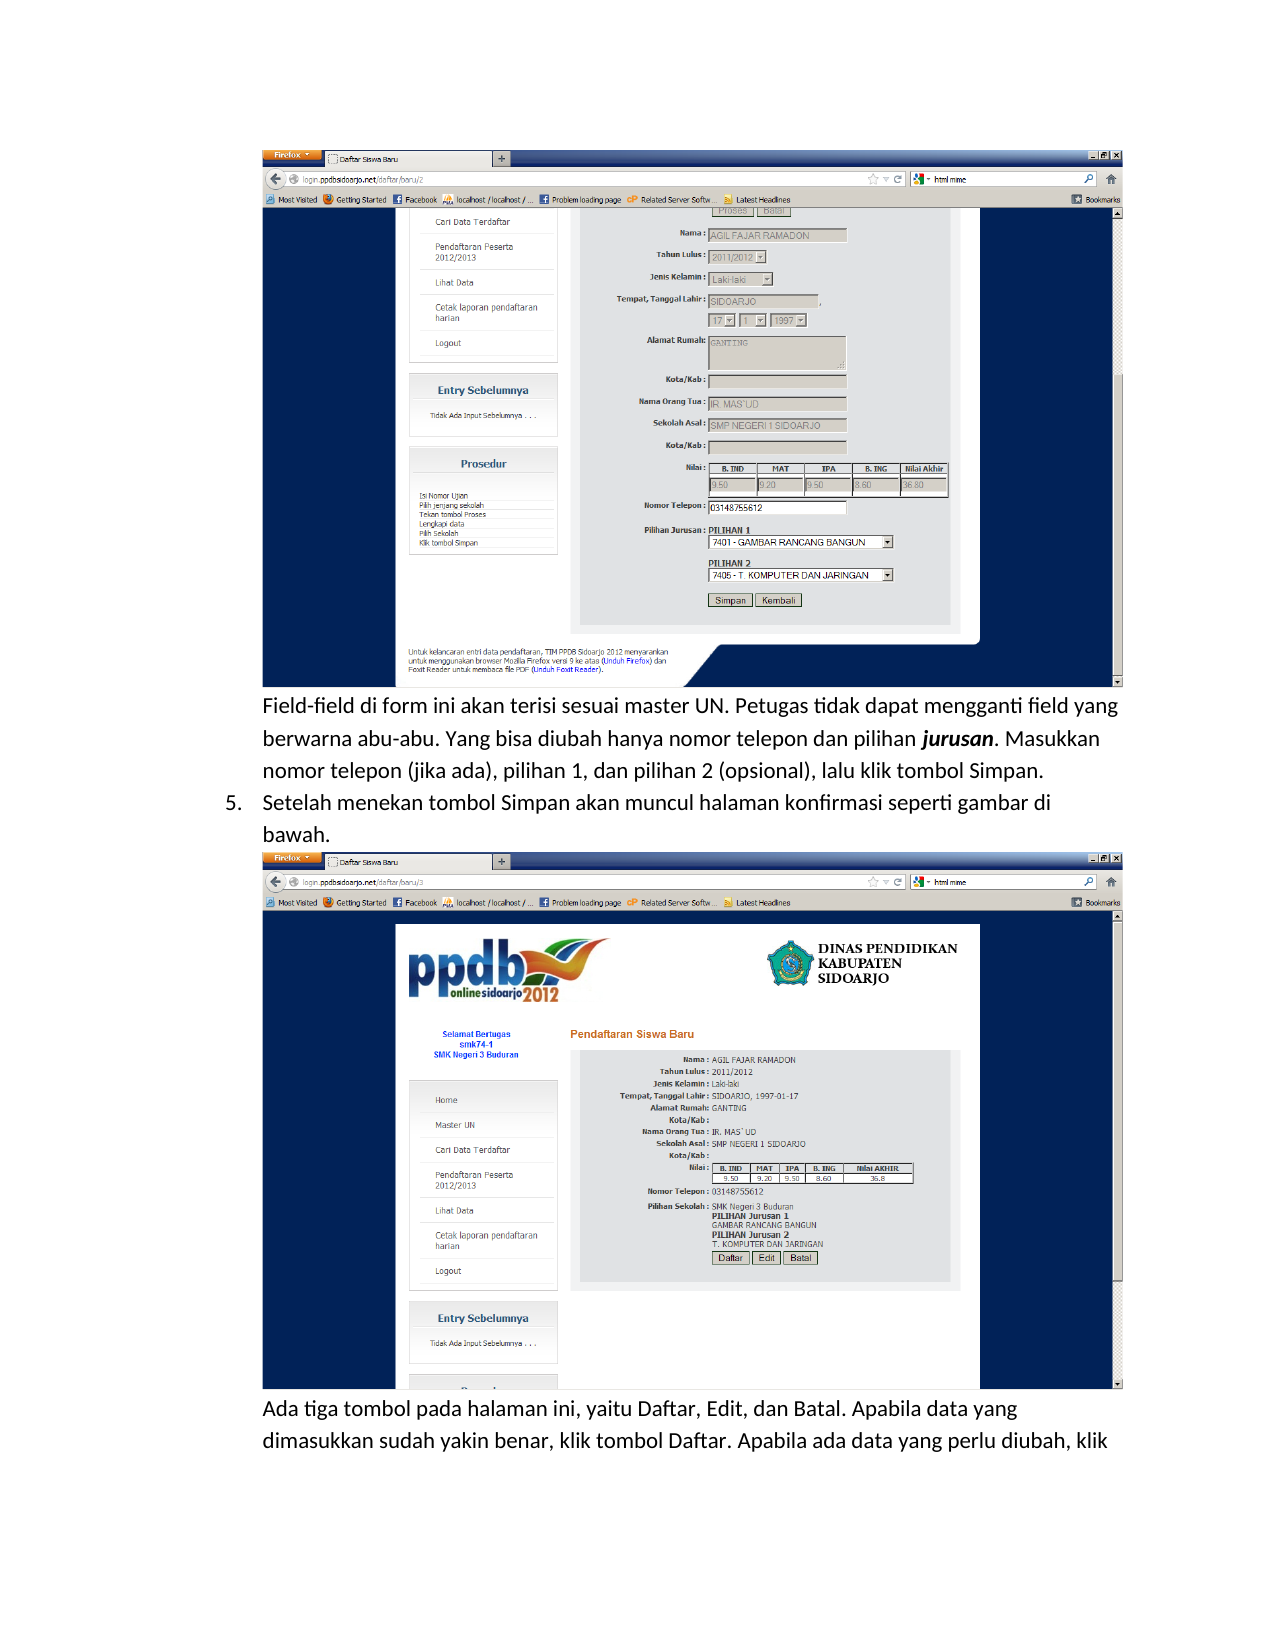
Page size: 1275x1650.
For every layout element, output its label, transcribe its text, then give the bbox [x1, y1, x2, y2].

list Field-field di form ini akan terisi sesuai master UN. Petugas tidak dapat mengganti field yang berwarna abu-abu. Yang bisa diubah hanya nomor telepon dan pilihan jurusan. Masukkan nomor telepon (jika ada), pilihan 1, dan pilihan 2 (opsional), lalu klik tombol Simpan. [262, 692, 1125, 784]
picture [262, 150, 1123, 688]
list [262, 1394, 1125, 1454]
list Setelah menekan tombol Simpan akan muncul halaman konfirmasi seperti gambar di bawah. [225, 788, 1125, 848]
picture [262, 852, 1123, 1390]
